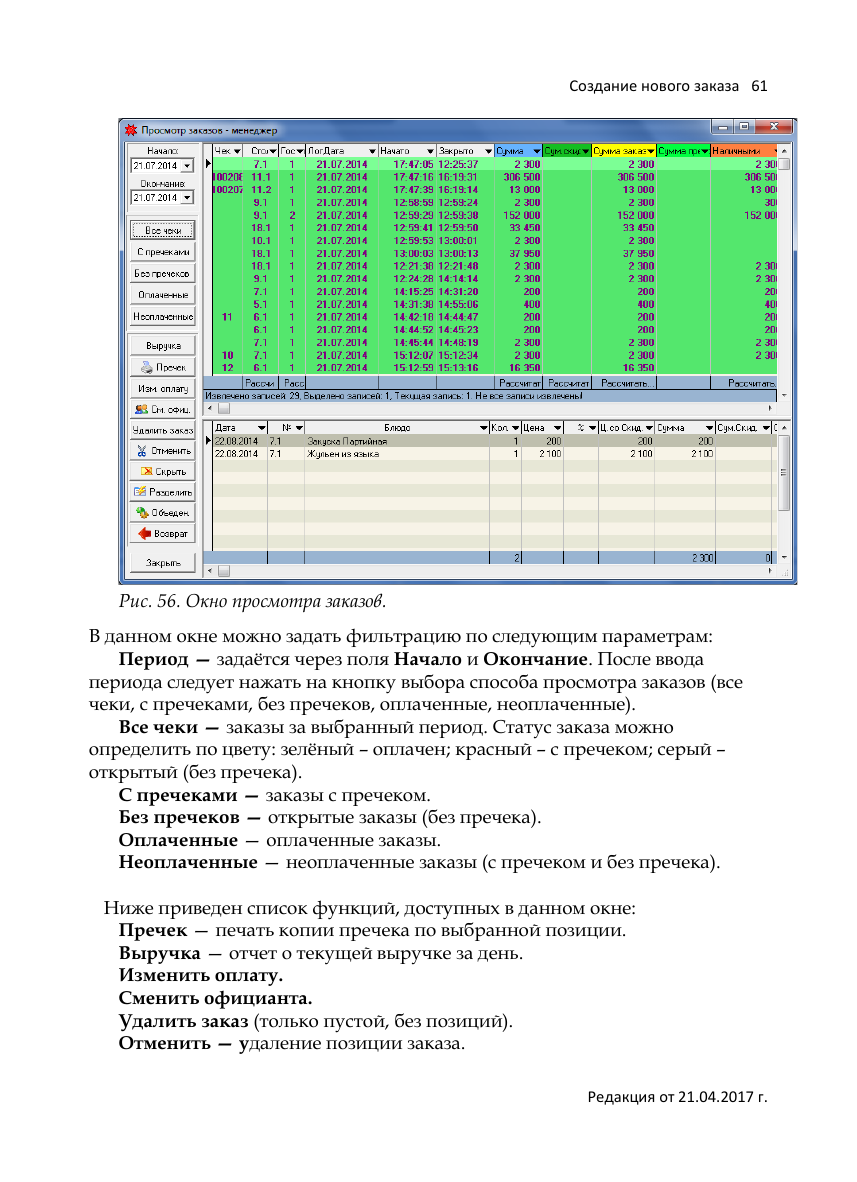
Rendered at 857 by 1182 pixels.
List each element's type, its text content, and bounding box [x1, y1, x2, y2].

text Оплаченные — оплаченные заказы. [89, 829, 768, 852]
text Без пречеков — открытые заказы (без пречека). [89, 806, 768, 829]
text Неоплаченные — неоплаченные заказы (с пречеком и без пречека). [89, 852, 768, 874]
text С пречеками — заказы с пречеком. [89, 784, 768, 806]
text Рис. 56. Окно просмотра заказов. [89, 590, 768, 613]
text Пречек — печать копии пречека по выбранной позиции. [89, 919, 768, 942]
text Отменить — удаление позиции заказа. [89, 1032, 768, 1055]
text Удалить заказ (только пустой, без позиций). [89, 1010, 768, 1032]
text Ниже приведен список функций, доступных в данном окне: [89, 897, 768, 919]
text Выручка — отчет о текущей выручке за день. [89, 942, 768, 964]
text Сменить официанта. [89, 987, 768, 1010]
text Период — задаётся через поля Начало и Окончание. После ввода периода следует нажать на кнопку выбора способа просмотра заказов (все чеки, с пречеками, без пречеков, оплаченные, неоплаченные). [89, 648, 768, 716]
text В данном окне можно задать фильтрацию по следующим параметрам: [89, 626, 768, 648]
picture [118, 118, 798, 585]
text Все чеки — заказы за выбранный период. Статус заказа можно определить по цвету: зелёный – оплачен; красный – с пречеком; серый – открытый (без пречека). [89, 716, 768, 784]
text Изменить оплату. [89, 964, 768, 987]
